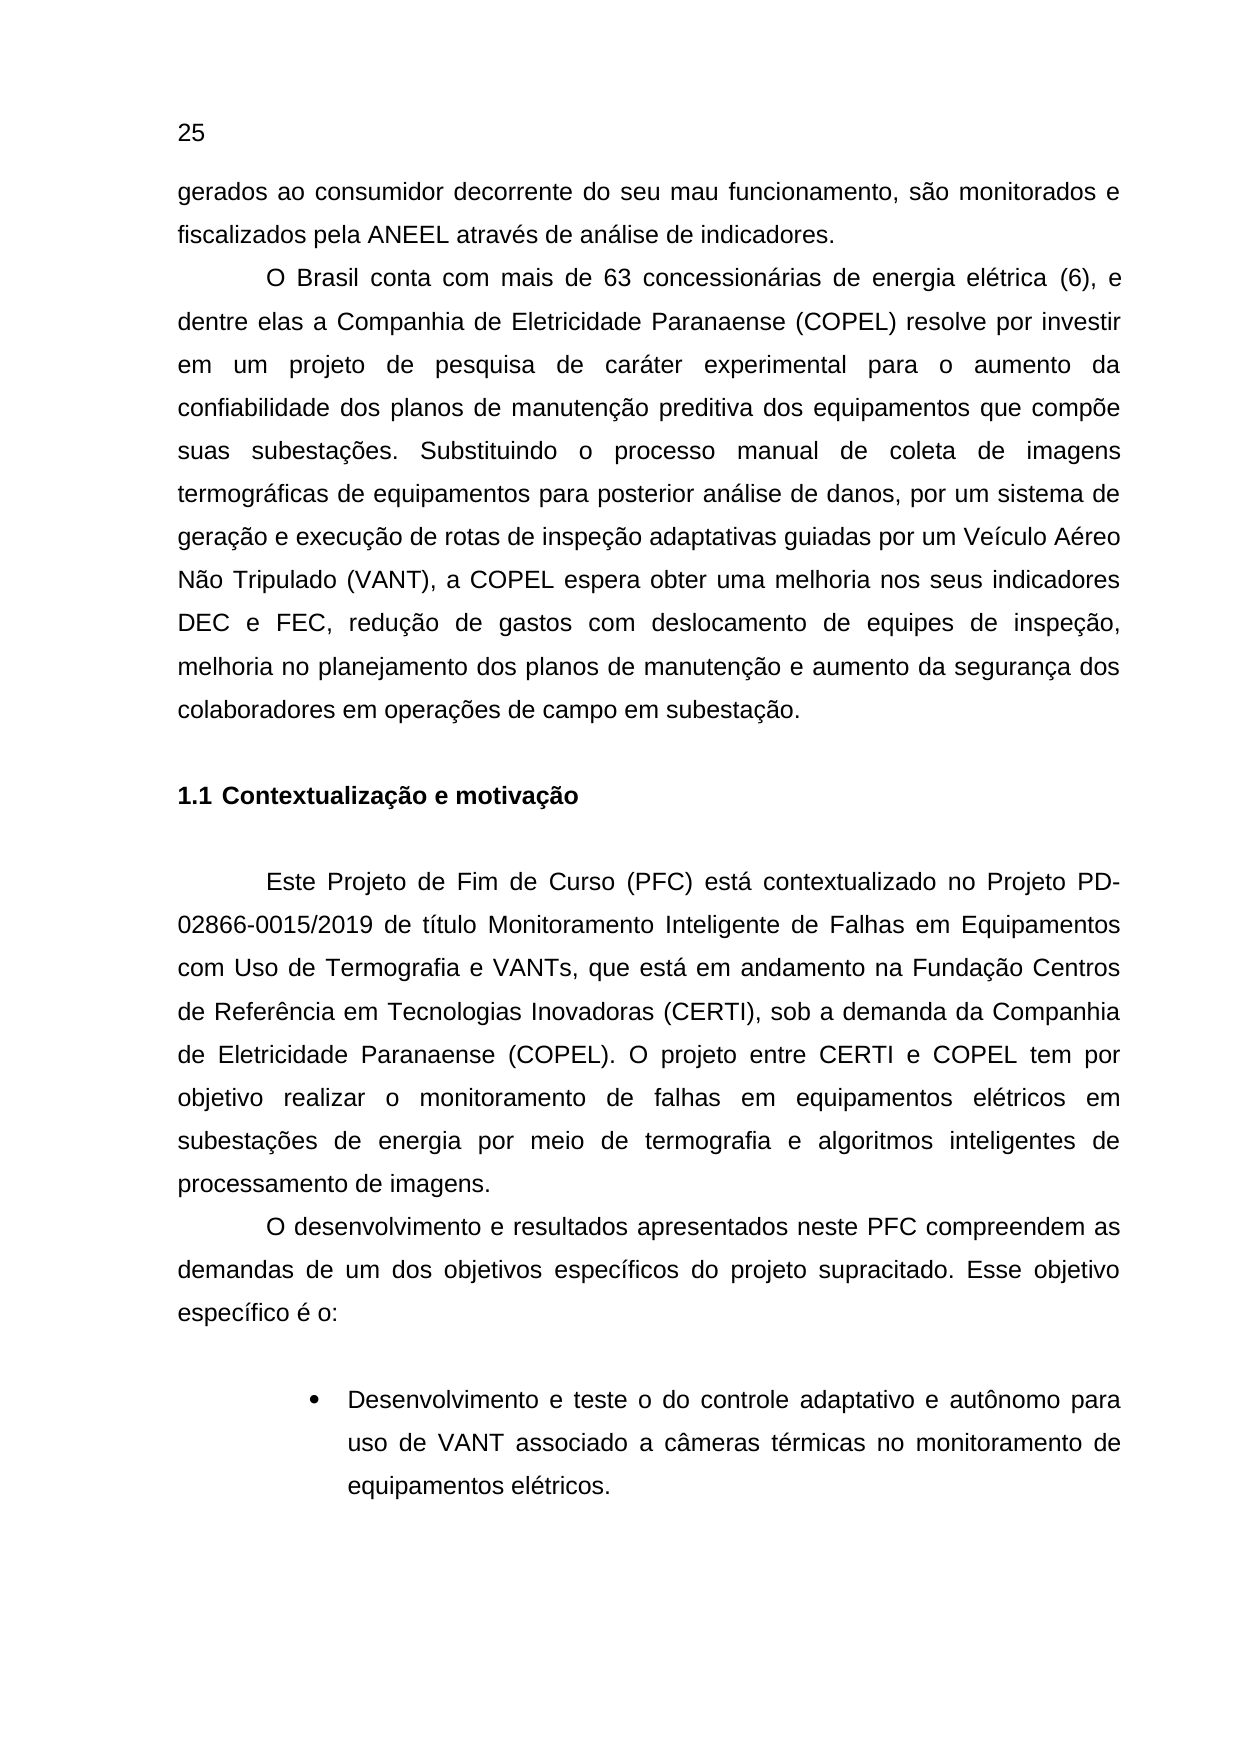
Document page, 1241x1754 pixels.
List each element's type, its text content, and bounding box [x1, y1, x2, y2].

text Este Projeto de Fim de Curso (PFC) está contextualizado no Projeto PD-02866-0015/2019 de título Monitoramento Inteligente de Falhas em Equipamentos com Uso de Termografia e VANTs, que está em andamento na Fundação Centros de Referência em Tecnologias Inovadoras (CERTI), sob a demanda da Companhia de Eletricidade Paranaense (COPEL). O projeto entre CERTI e COPEL tem por objetivo realizar o monitoramento de falhas em equipamentos elétricos em subestações de energia por meio de termografia e algoritmos inteligentes de processamento de imagens. [177, 867, 1122, 1198]
list Desenvolvimento e teste o do controle adaptativo e autônomo para uso de VANT associado a câmeras térmicas no monitoramento de equipamentos elétricos. [310, 1385, 1122, 1500]
text O desenvolvimento e resultados apresentados neste PFC compreendem as demandas de um dos objetivos específicos do projeto supracitado. Esse objetivo específico é o: [177, 1212, 1122, 1327]
subtitle Contextualização e motivação [177, 781, 1122, 810]
text O Brasil conta com mais de 63 concessionárias de energia elétrica, e dentre elas a Companhia de Eletricidade Paranaense (COPEL) resolve por investir em um projeto de pesquisa de caráter experimental para o aumento da confiabilidade dos planos de manutenção preditiva dos equipamentos que compõe suas subestações. Substituindo o processo manual de coleta de imagens termográficas de equipamentos para posterior análise de danos, por um sistema de geração e execução de rotas de inspeção adaptativas guiadas por um Veículo Aéreo Não Tripulado (VANT), a COPEL espera obter uma melhoria nos seus indicadores DEC e FEC, redução de gastos com deslocamento de equipes de inspeção, melhoria no planejamento dos planos de manutenção e aumento da segurança dos colaboradores em operações de campo em subestação. [177, 263, 1122, 723]
